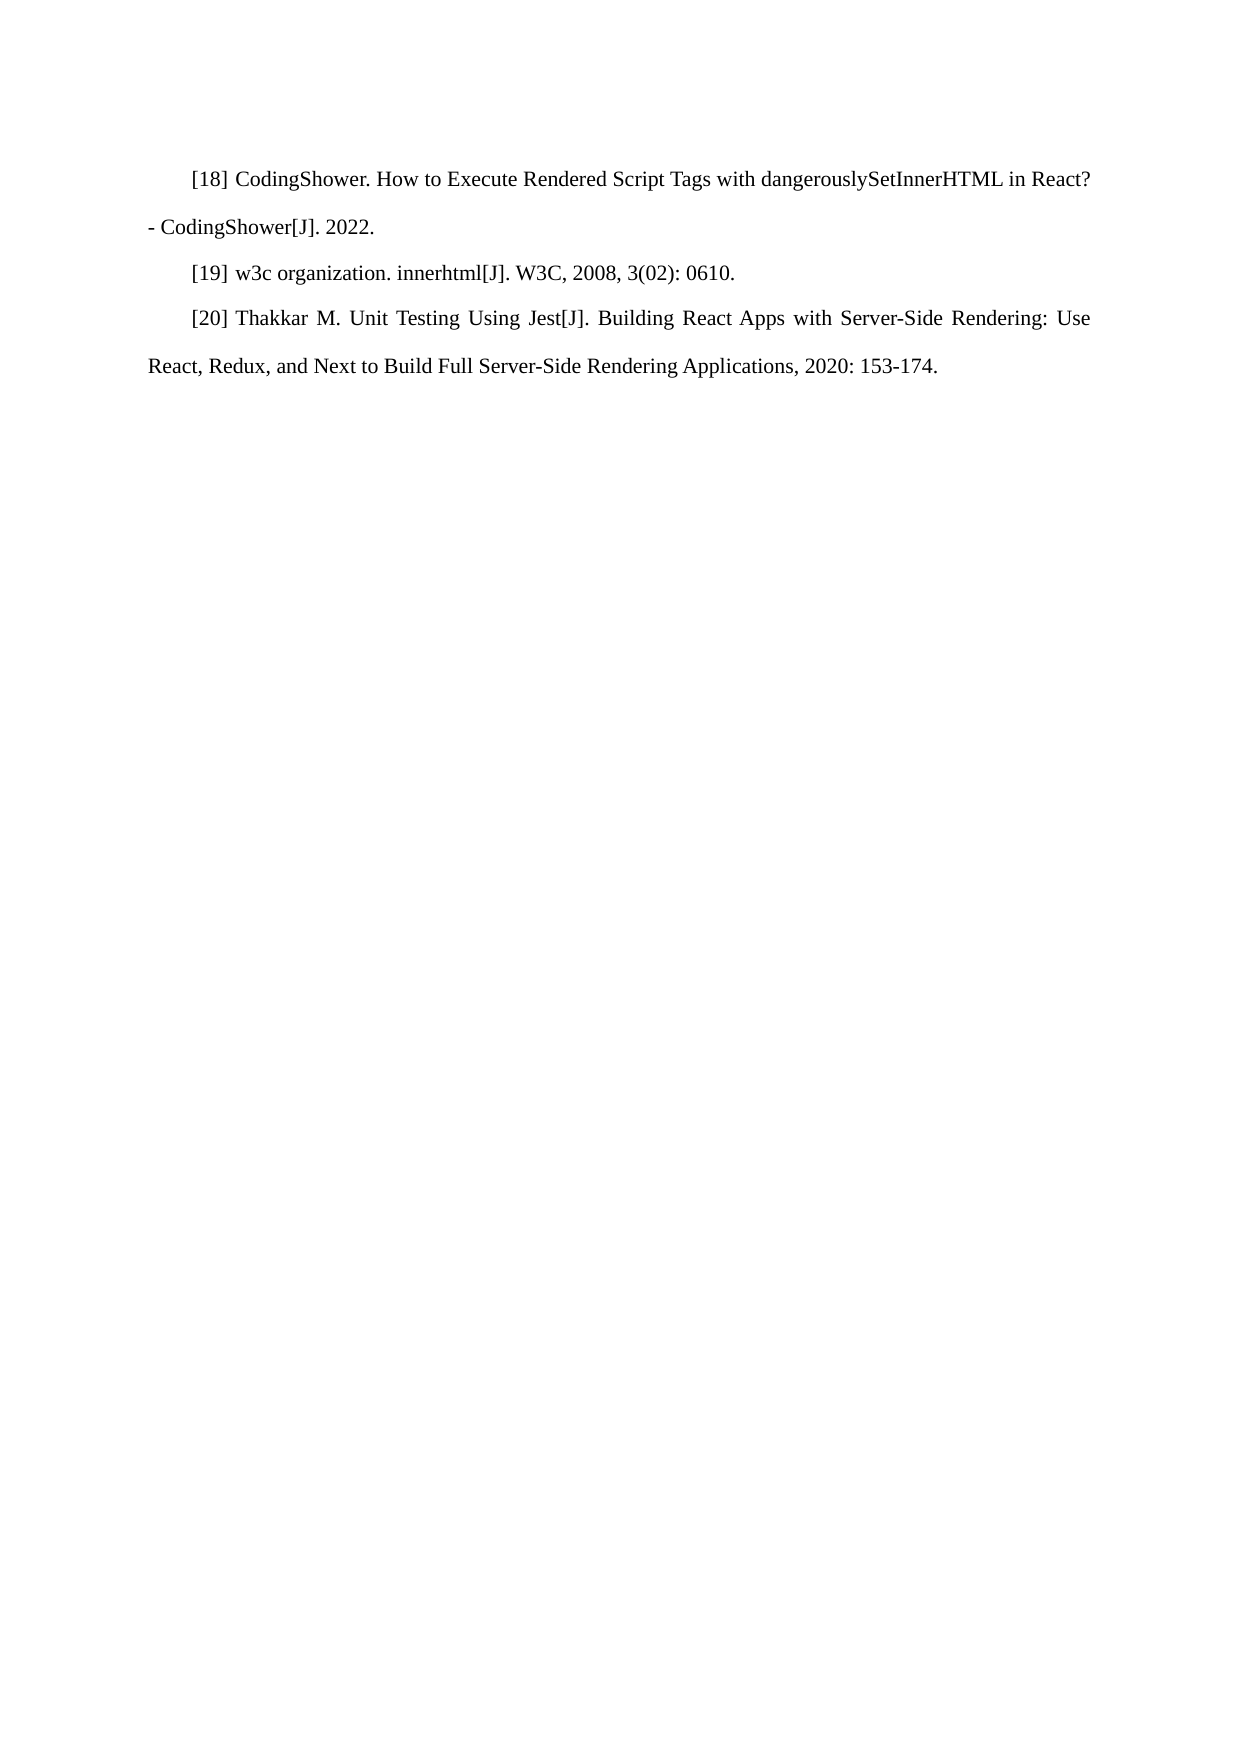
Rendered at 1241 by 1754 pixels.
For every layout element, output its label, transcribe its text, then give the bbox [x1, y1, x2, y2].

text [20] Thakkar M. Unit Testing Using Jest[J]. Building React Apps with Server-Side Rendering: Use React, Redux, and Next to Build Full Server-Side Rendering Applications, 2020: 153-174. [148, 301, 1092, 382]
text [18] CodingShower. How to Execute Rendered Script Tags with dangerouslySetInnerHTML in React? - CodingShower[J]. 2022. [148, 162, 1092, 243]
text [19] w3c organization. innerhtml[J]. W3C, 2008, 3(02): 0610. [148, 256, 1092, 288]
